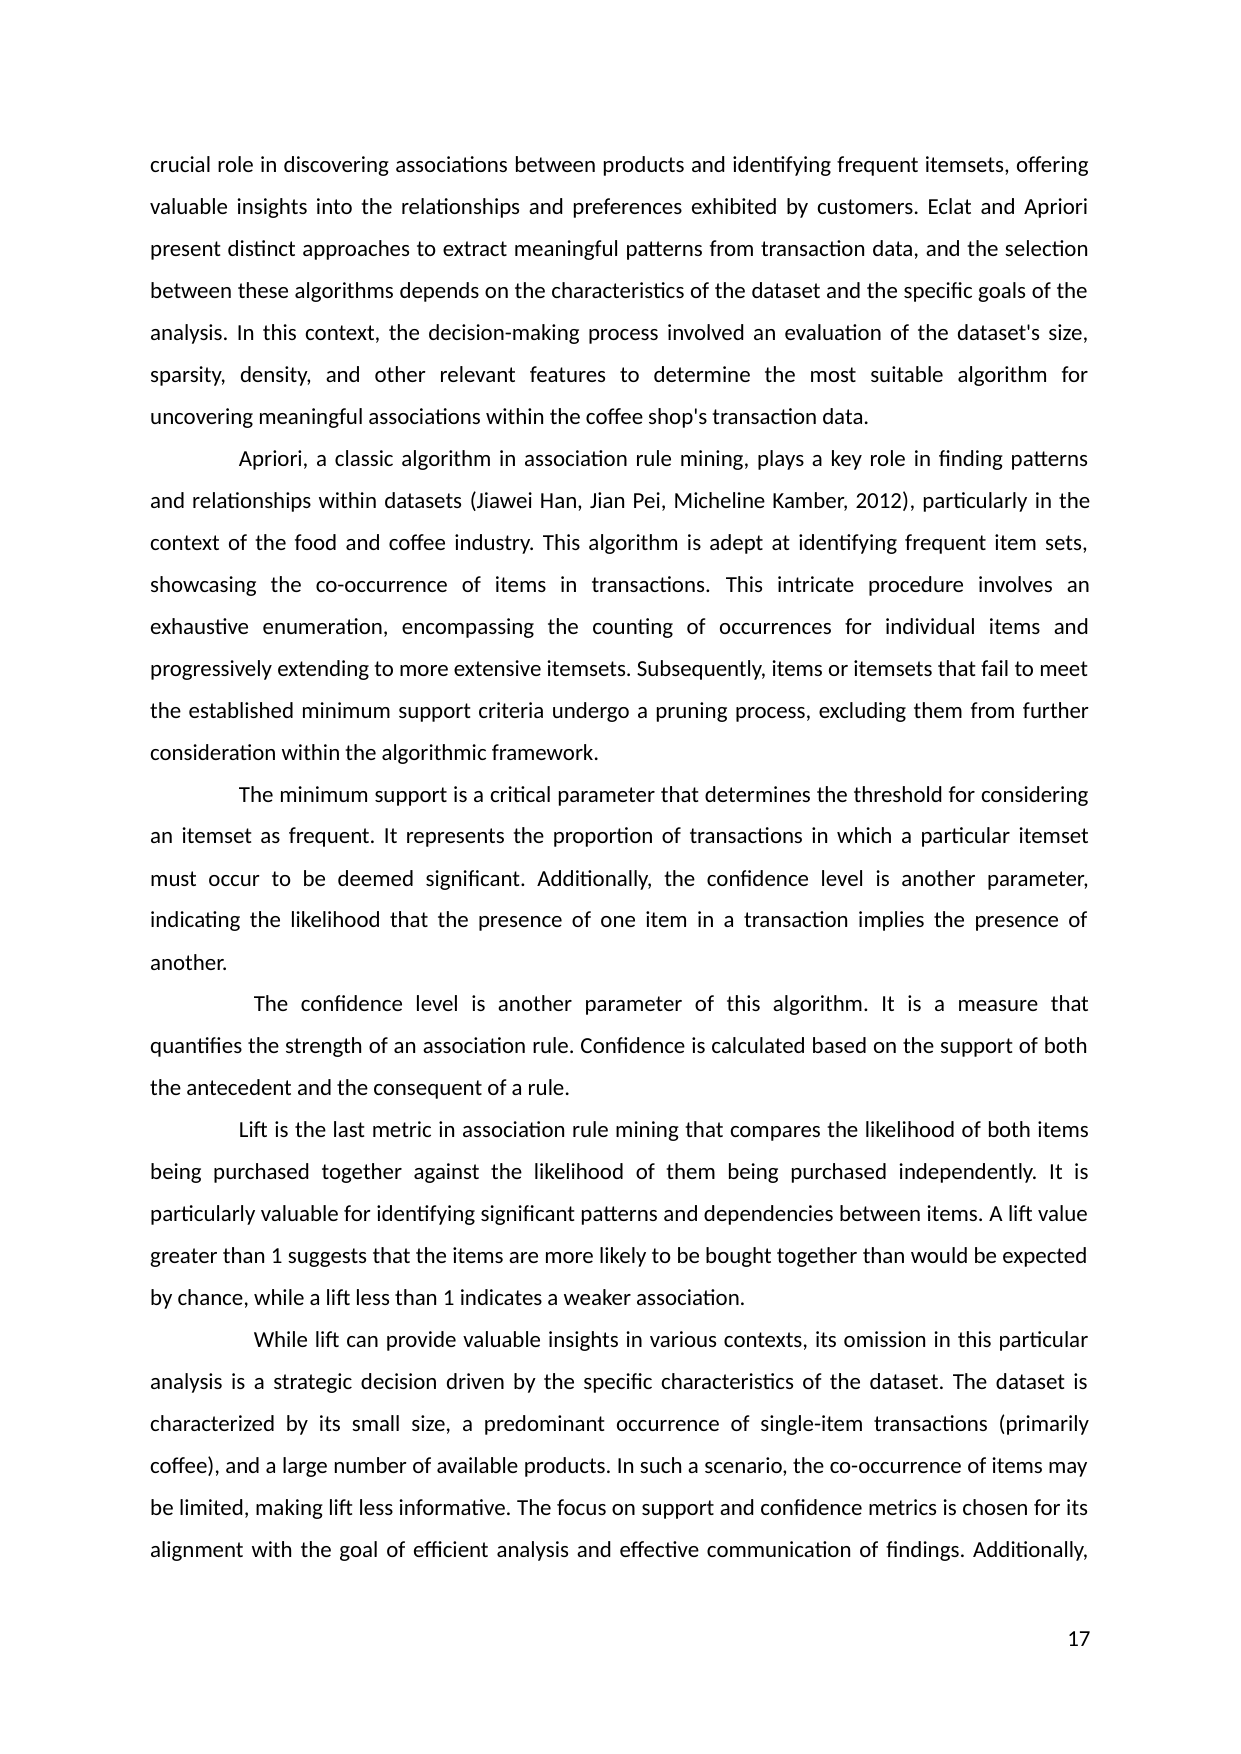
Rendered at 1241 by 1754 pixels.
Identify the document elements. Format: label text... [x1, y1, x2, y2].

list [150, 1325, 1090, 1563]
list Lift is the last metric in association rule mining that compares the likelihood of both items being purchased together against the likelihood of them being purchased independently. It is particularly valuable for identifying significant patterns and dependencies between items. A lift value greater than 1 suggests that the items are more likely to be bought together than would be expected by chance, while a lift less than 1 indicates a weaker association. [150, 1116, 1090, 1311]
list Apriori, a classic algorithm in association rule mining, plays a key role in finding patterns and relationships within datasets , particularly in the context of the food and coffee industry. This algorithm is adept at identifying frequent item sets, showcasing the co-occurrence of items in transactions. This intricate procedure involves an exhaustive enumeration, encompassing the counting of occurrences for individual items and progressively extending to more extensive itemsets. Subsequently, items or itemsets that fail to meet the established minimum support criteria undergo a pruning process, excluding them from further consideration within the algorithmic framework. [150, 444, 1090, 766]
list The minimum support is a critical parameter that determines the threshold for considering an itemset as frequent. It represents the proportion of transactions in which a particular itemset must occur to be deemed significant. Additionally, the confidence level is another parameter, indicating the likelihood that the presence of one item in a transaction implies the presence of another. [150, 780, 1090, 976]
list The confidence level is another parameter of this algorithm. It is a measure that quantifies the strength of an association rule. Confidence is calculated based on the support of both the antecedent and the consequent of a rule. [150, 989, 1090, 1102]
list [150, 150, 1090, 430]
